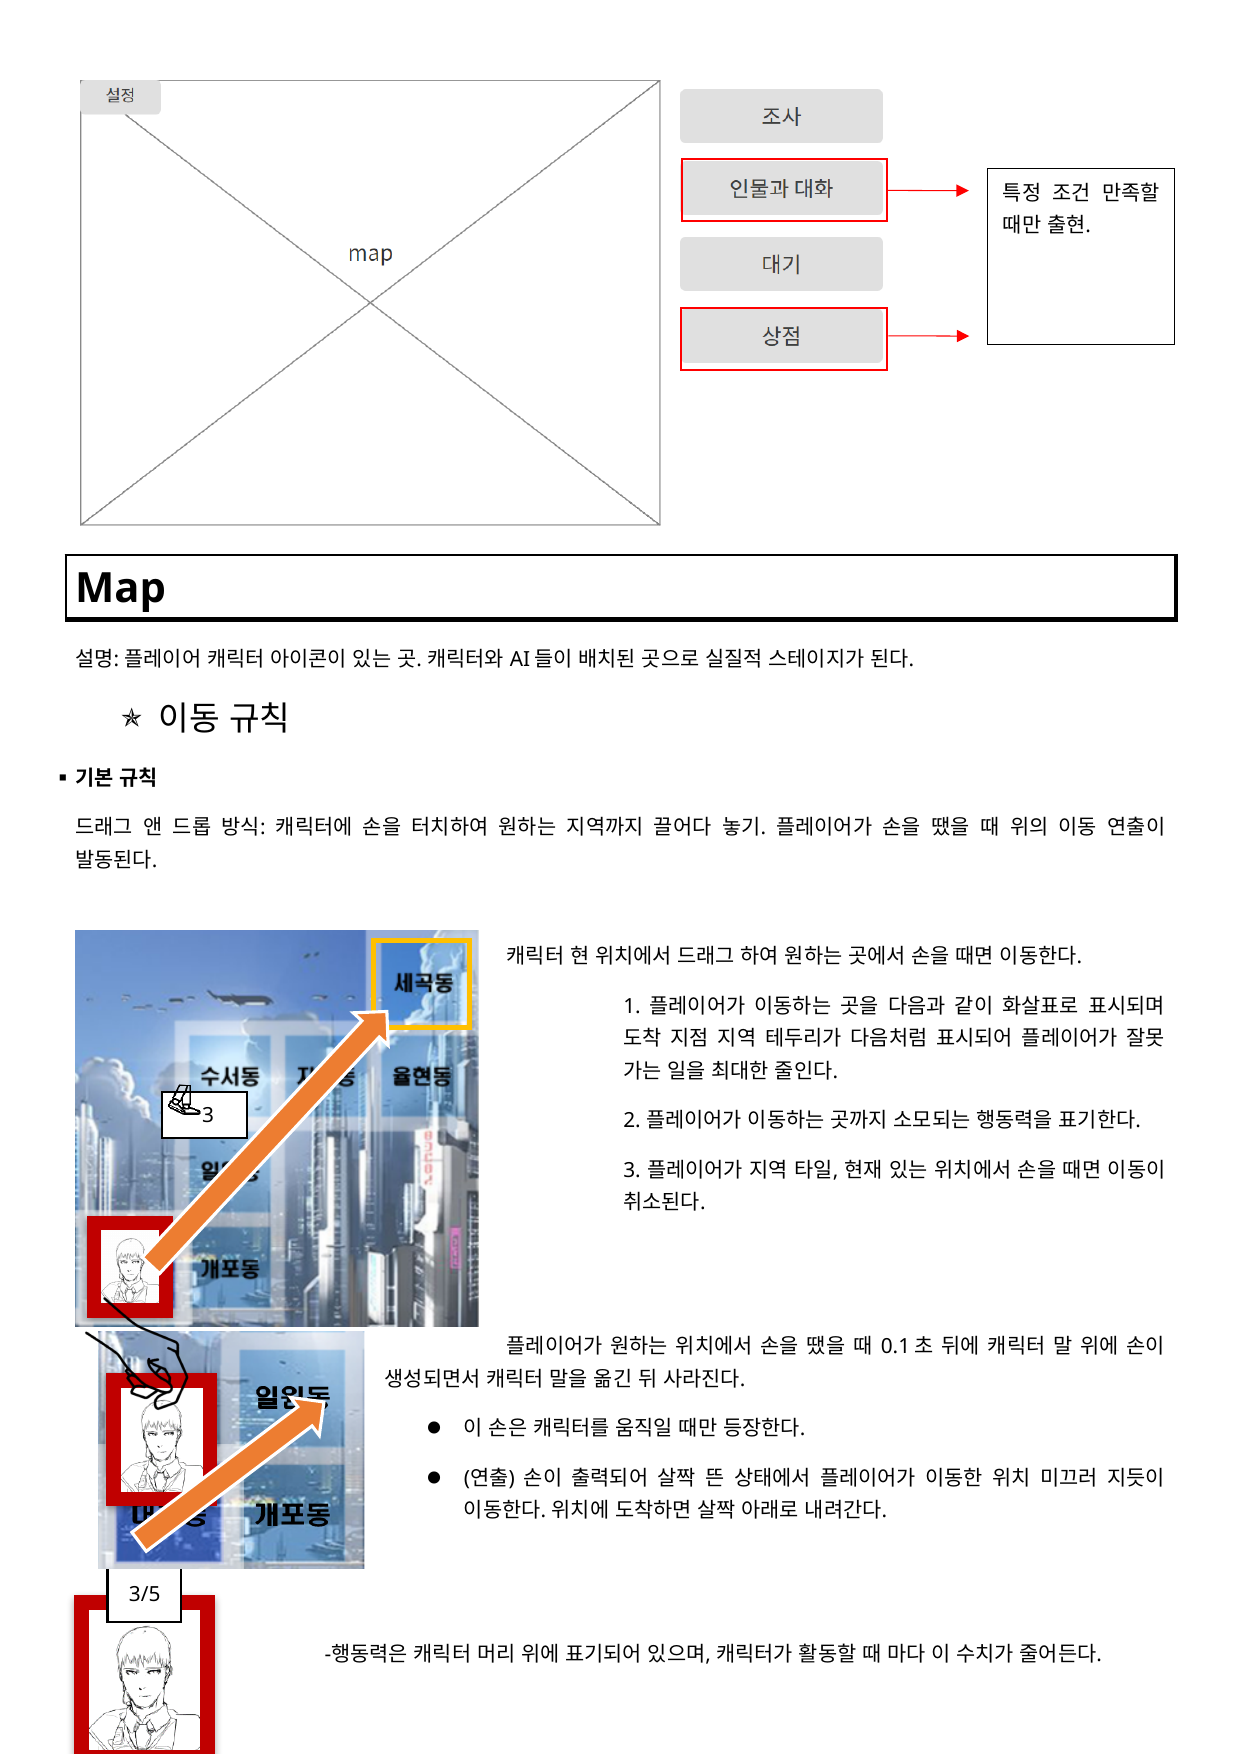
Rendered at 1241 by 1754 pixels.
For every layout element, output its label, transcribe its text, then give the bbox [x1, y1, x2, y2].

list 2. 플레이어가 이동하는 곳까지 소모되는 행동력을 표기한다. [488, 1103, 1165, 1134]
picture [89, 1610, 200, 1750]
text 캐릭터 현 위치에서 드래그 하여 원하는 곳에서 손을 때면 이동한다. [488, 939, 1165, 970]
text 설명: 플레이어 캐릭터 아이콘이 있는 곳. 캐릭터와 AI들이 배치된 곳으로 실질적 스테이지가 된다. [75, 643, 1165, 673]
text 플레이어가 원하는 위치에서 손을 땠을 때 0.1초 뒤에 캐릭터 말 위에 손이 생성되면서 캐릭터 말을 옮긴 뒤 사라진다. [199, 1329, 1165, 1393]
list 이 손은 캐릭터를 움직일 때만 등장한다. [365, 1412, 1165, 1442]
text Map [67, 556, 1174, 617]
picture [682, 309, 886, 369]
picture [75, 75, 894, 535]
list 1. 플레이어가 이동하는 곳을 다음과 같이 화살표로 표시되며 도착 지점 지역 테두리가 다음처럼 표시되어 플레이어가 잘못 가는 일을 최대한 줄인다. [488, 989, 1165, 1084]
picture [683, 160, 886, 220]
picture [60, 930, 488, 1569]
list -행동력은 캐릭터 머리 위에 표기되어 있으며, 캐릭터가 활동할 때 마다 이 수치가 줄어든다. [221, 1638, 1165, 1668]
list 3. 플레이어가 지역 타일, 현재 있는 위치에서 손을 때면 이동이 취소된다. [488, 1153, 1165, 1216]
text 기본 규칙 [58, 761, 1165, 791]
text 이동 규칙 [117, 692, 1165, 740]
list (연출) 손이 출력되어 살짝 뜬 상태에서 플레이어가 이동한 위치 미끄러 지듯이 이동한다. 위치에 도착하면 살짝 아래로 내려간다. [365, 1461, 1165, 1524]
text 드래그 앤 드롭 방식: 캐릭터에 손을 터치하여 원하는 지역까지 끌어다 놓기. 플레이어가 손을 땠을 때 위의 이동 연출이 발동된다. [75, 810, 1165, 873]
